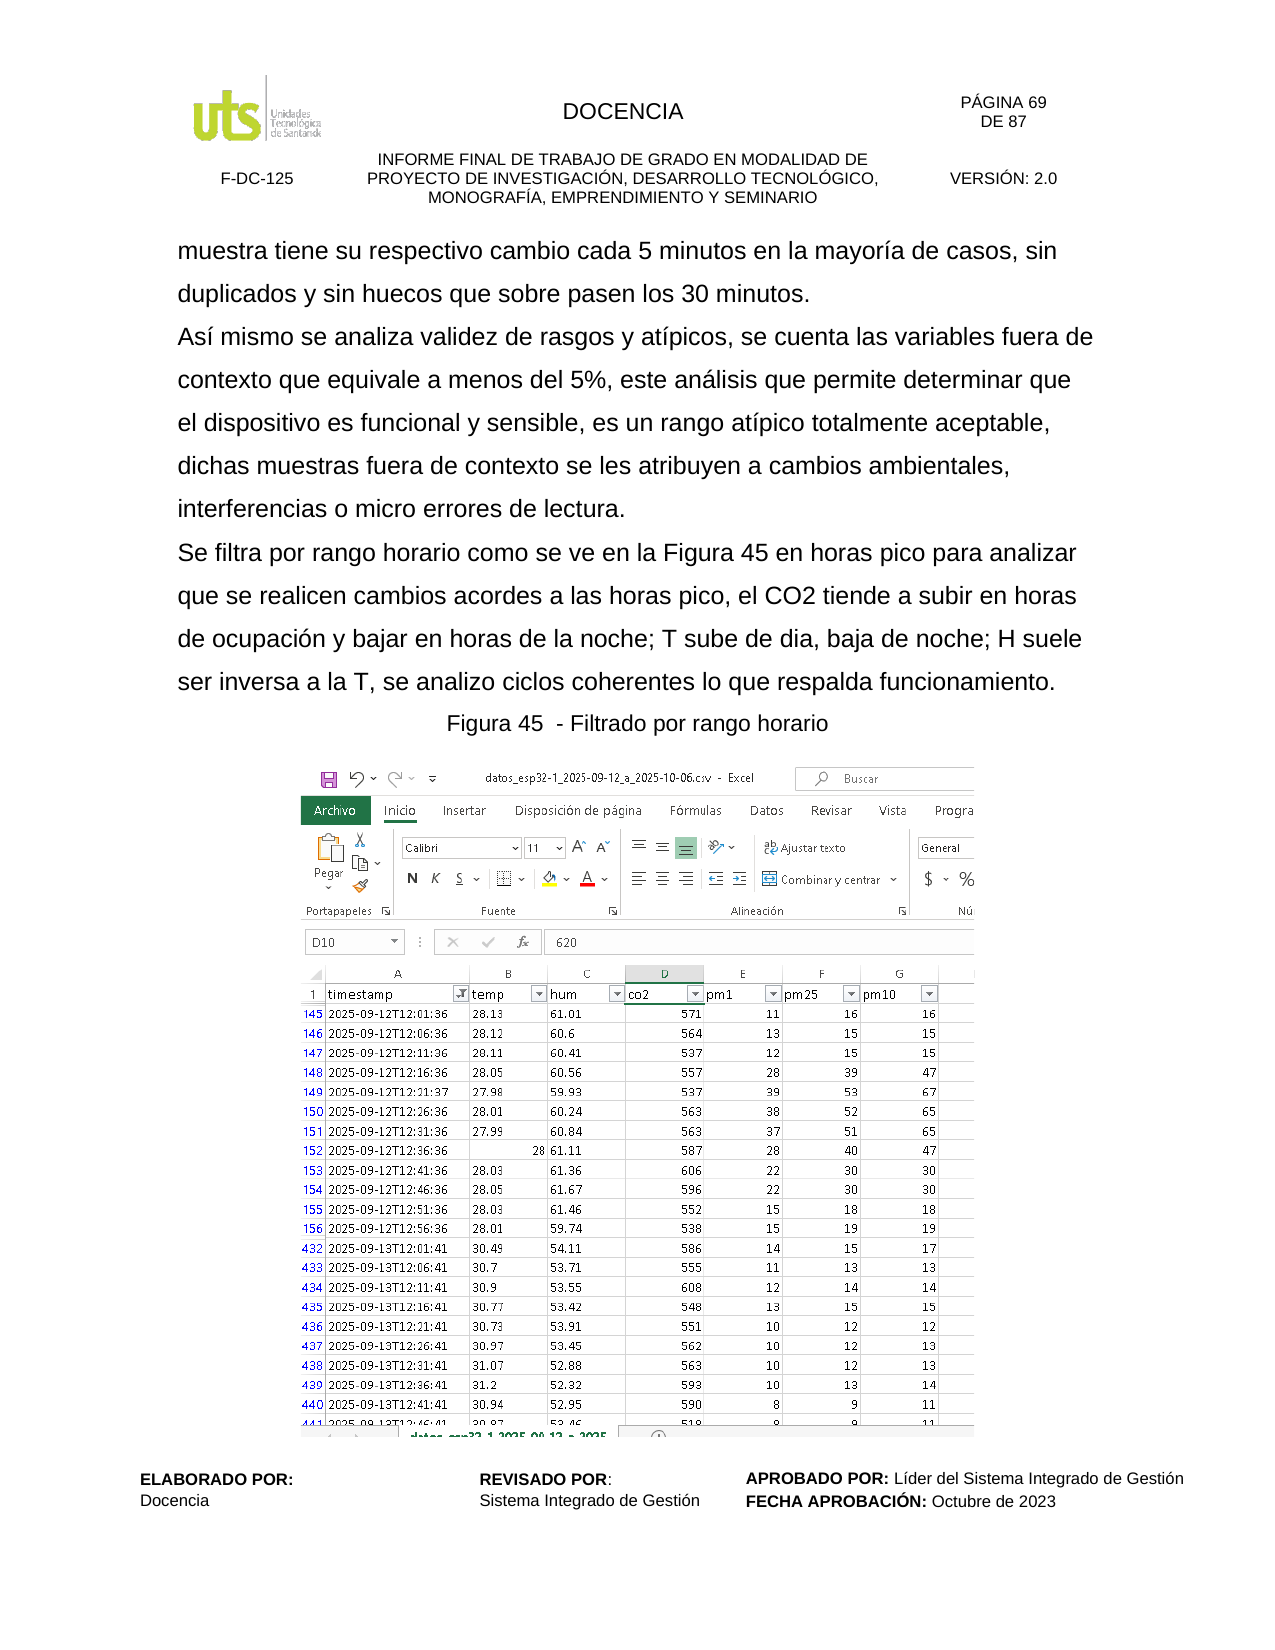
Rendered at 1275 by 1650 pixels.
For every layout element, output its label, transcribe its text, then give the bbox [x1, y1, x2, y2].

picture [300, 762, 975, 1437]
text Así mismo se analiza validez de rasgos y atípicos, se cuenta las variables fuera de contexto que equivale a menos del 5%, este análisis que permite determinar que el dispositivo es funcional y sensible, es un rango atípico totalmente aceptable, dichas muestras fuera de contexto se les atribuyen a cambios ambientales, interferencias o micro errores de lectura. [177, 322, 1098, 523]
text Se filtra por rango horario como se ve en la Figura 45 en horas pico para analizar que se realicen cambios acordes a las horas pico, el CO2 tiende a subir en horas de ocupación y bajar en horas de la noche; T sube de dia, baja de noche; H suele ser inversa a la T, se analizo ciclos coherentes lo que respalda funcionamiento. [177, 538, 1098, 696]
text Figura 45 - Filtrado por rango horario [177, 710, 1098, 736]
picture [192, 75, 321, 149]
